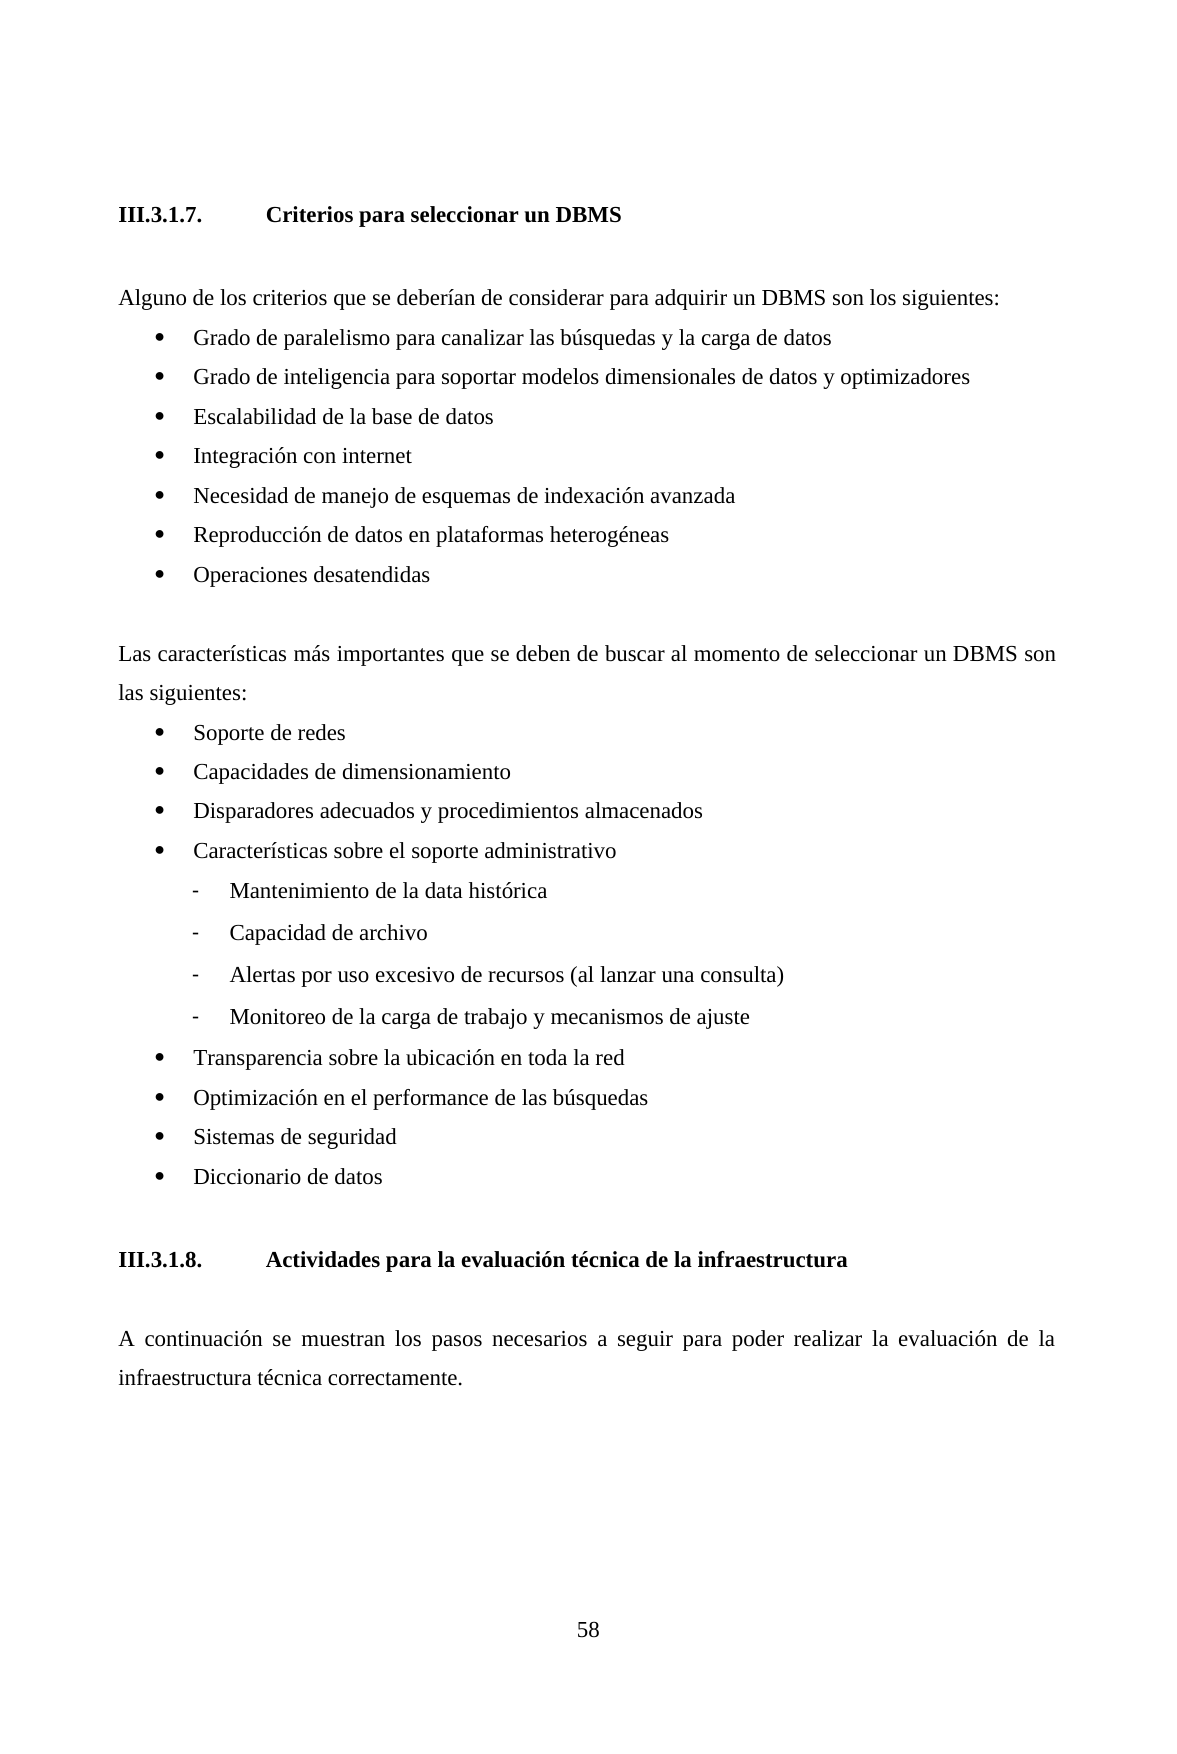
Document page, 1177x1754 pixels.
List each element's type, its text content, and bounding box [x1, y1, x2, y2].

list Grado de paralelismo para canalizar las búsquedas y la carga de datos [156, 324, 1058, 350]
list Mantenimiento de la data histórica [192, 877, 1058, 904]
list Sistemas de seguridad [156, 1123, 1058, 1150]
list Diccionario de datos [156, 1163, 1058, 1189]
text A continuación se muestran los pasos necesarios a seguir para poder realizar la evaluación de la infraestructura técnica correctamente. [118, 1325, 1058, 1391]
text Alguno de los criterios que se deberían de considerar para adquirir un DBMS son los siguientes: [118, 284, 1058, 311]
list Reproducción de datos en plataformas heterogéneas [156, 521, 1058, 548]
list Grado de inteligencia para soportar modelos dimensionales de datos y optimizadores [156, 363, 1058, 390]
list Escalabilidad de la base de datos [156, 403, 1058, 429]
list Soporte de redes [156, 719, 1058, 745]
subtitle Actividades para la evaluación técnica de la infraestructura [118, 1246, 1058, 1272]
list Capacidades de dimensionamiento [156, 758, 1058, 784]
list Alertas por uso excesivo de recursos (al lanzar una consulta) [192, 961, 1058, 988]
list Características sobre el soporte administrativo [156, 837, 1058, 863]
list Monitoreo de la carga de trabajo y mecanismos de ajuste [192, 1002, 1058, 1031]
list Capacidad de archivo [192, 918, 1058, 947]
list Operaciones desatendidas [156, 561, 1058, 587]
list Integración con internet [156, 442, 1058, 469]
list Disparadores adecuados y procedimientos almacenados [156, 798, 1058, 824]
list Transparencia sobre la ubicación en toda la red [156, 1044, 1058, 1071]
subtitle Criterios para seleccionar un DBMS [118, 201, 1058, 228]
text Las características más importantes que se deben de buscar al momento de seleccionar un DBMS son las siguientes: [118, 640, 1058, 706]
list Optimización en el performance de las búsquedas [156, 1084, 1058, 1110]
list Necesidad de manejo de esquemas de indexación avanzada [156, 482, 1058, 508]
